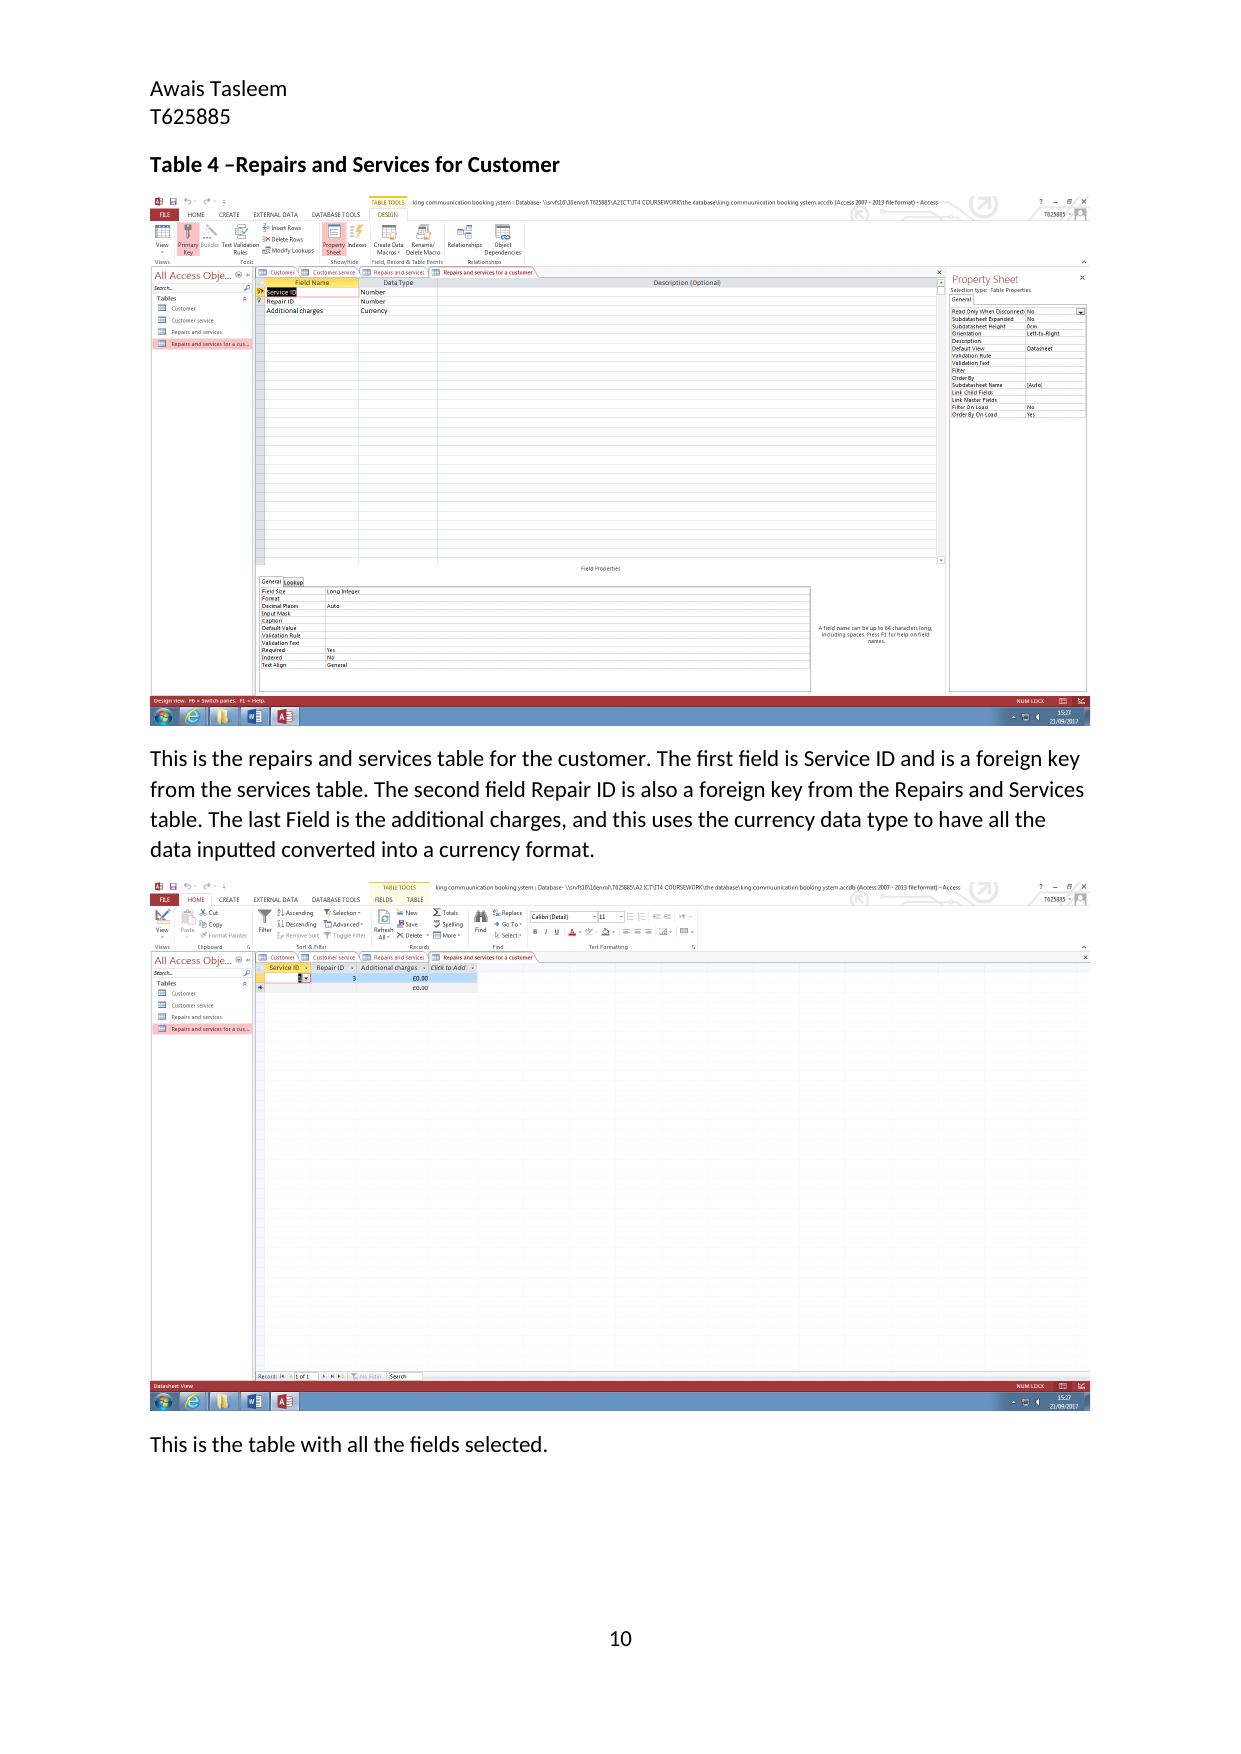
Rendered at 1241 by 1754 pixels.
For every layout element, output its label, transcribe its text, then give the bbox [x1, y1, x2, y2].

picture [150, 882, 1091, 1411]
text This is the table with all the fields selected. [150, 1430, 1090, 1458]
text Table 4 –Repairs and Services for Customer [150, 150, 1090, 178]
picture [150, 196, 1091, 726]
text This is the repairs and services table for the customer. The first field is Service ID and is a foreign key from the services table. The second field Repair ID is also a foreign key from the Repairs and Services table. The last Field is the additional charges, and this uses the currency data type to have all the data inputted converted into a currency format. [150, 744, 1090, 863]
